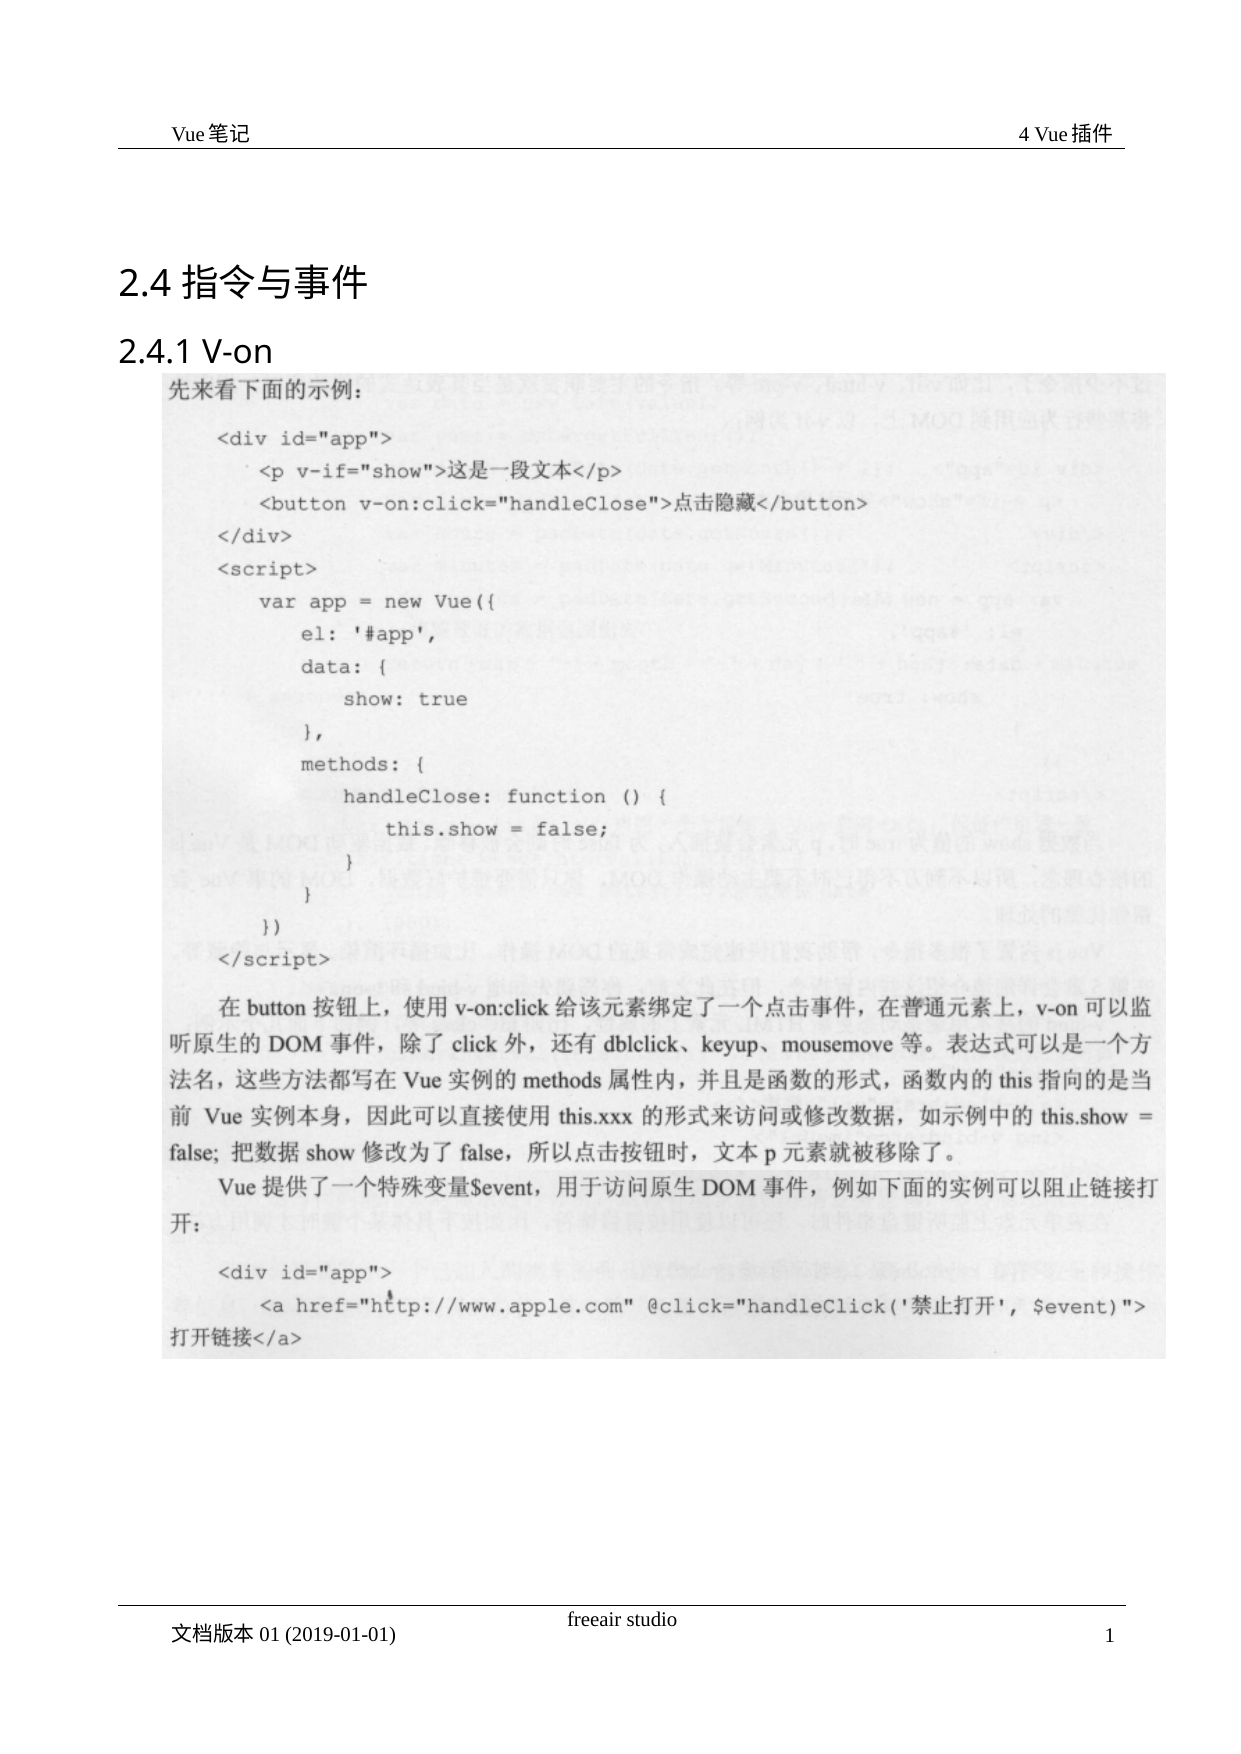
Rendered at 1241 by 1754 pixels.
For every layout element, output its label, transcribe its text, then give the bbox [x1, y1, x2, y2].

subtitle 指令与事件 [118, 253, 1122, 307]
picture [161, 373, 1166, 1359]
subtitle V-on [118, 328, 1122, 374]
